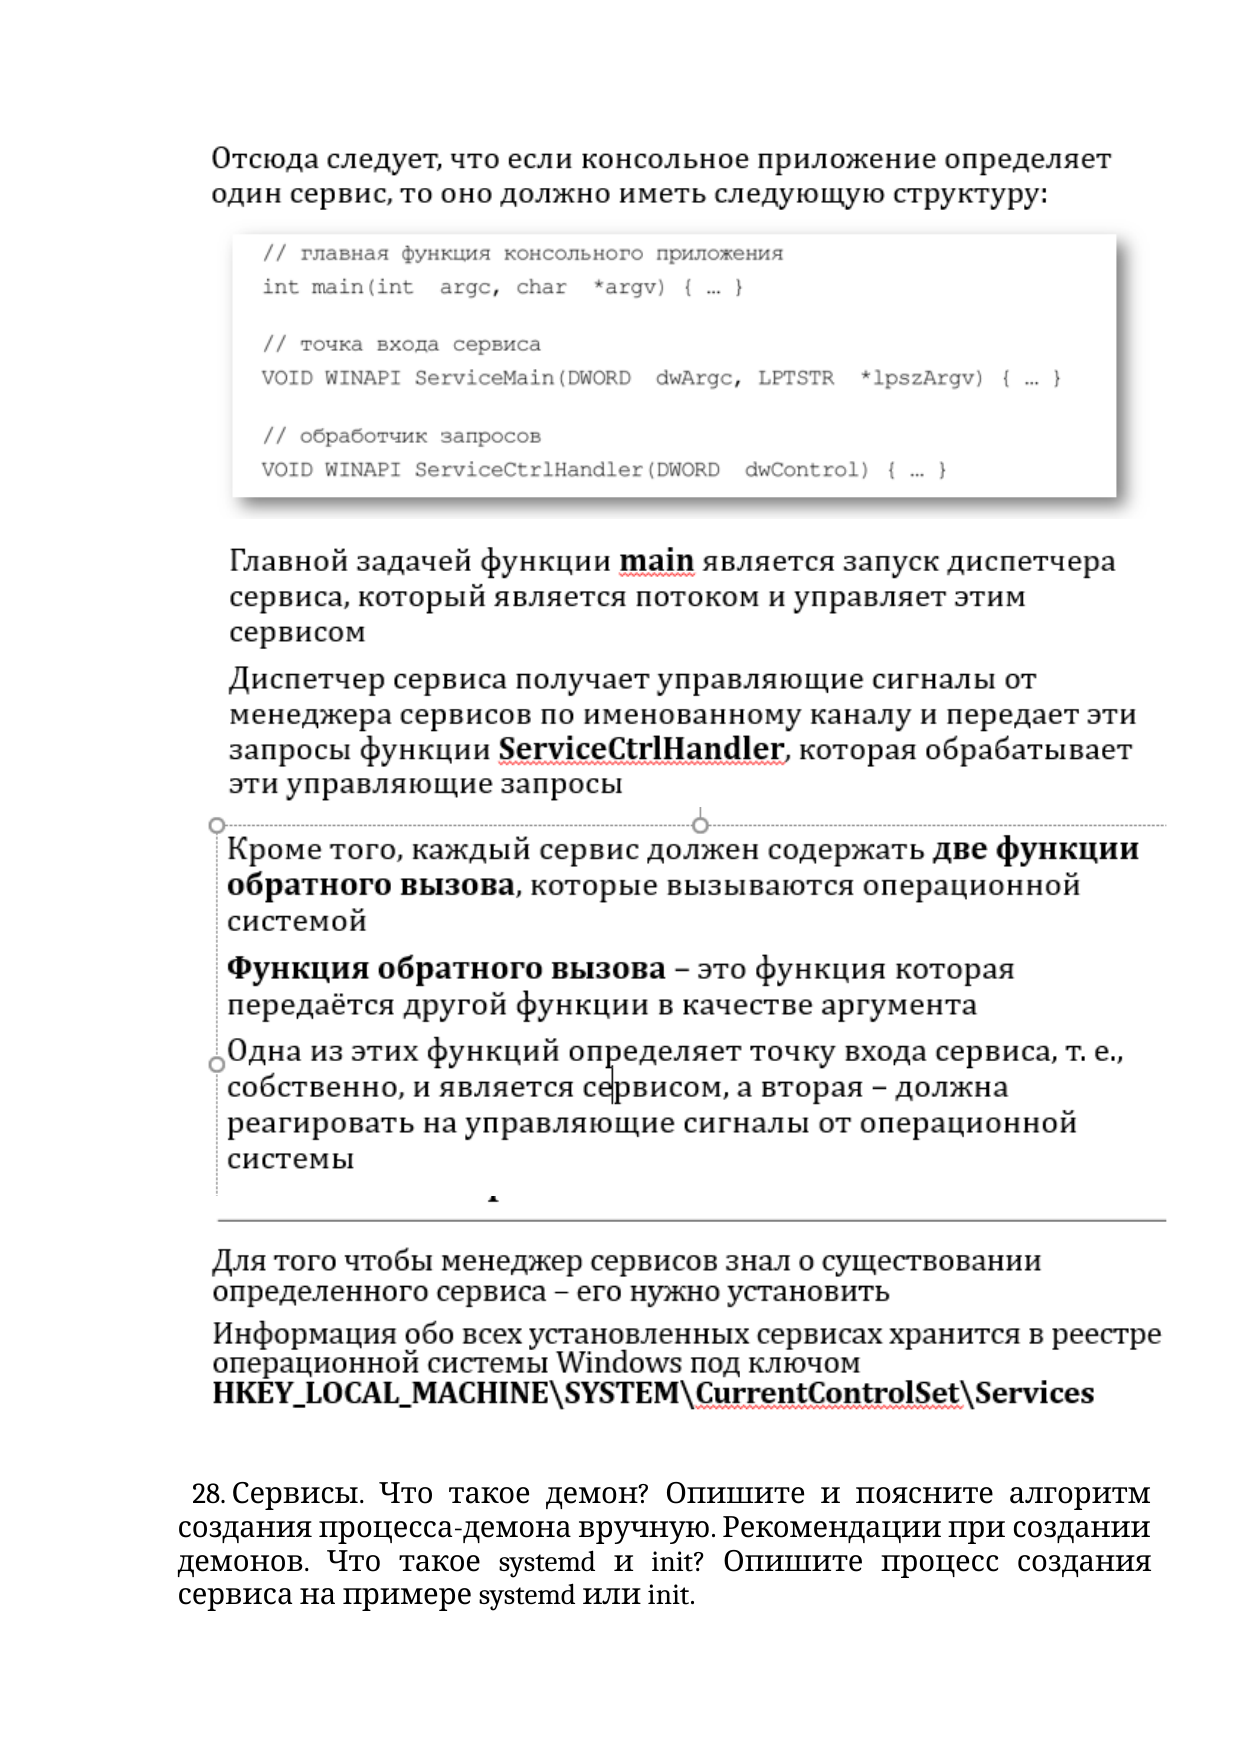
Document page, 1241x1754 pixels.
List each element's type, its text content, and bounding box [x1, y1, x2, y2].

list Сервисы. Что такое демон? Опишите и поясните алгоритм создания процесса-демона вручную. Рекомендации при создании демонов. Что такое systemd и init? Опишите процесс создания сервиса на примере systemd или init. [177, 1478, 1152, 1612]
picture [192, 118, 1167, 1411]
